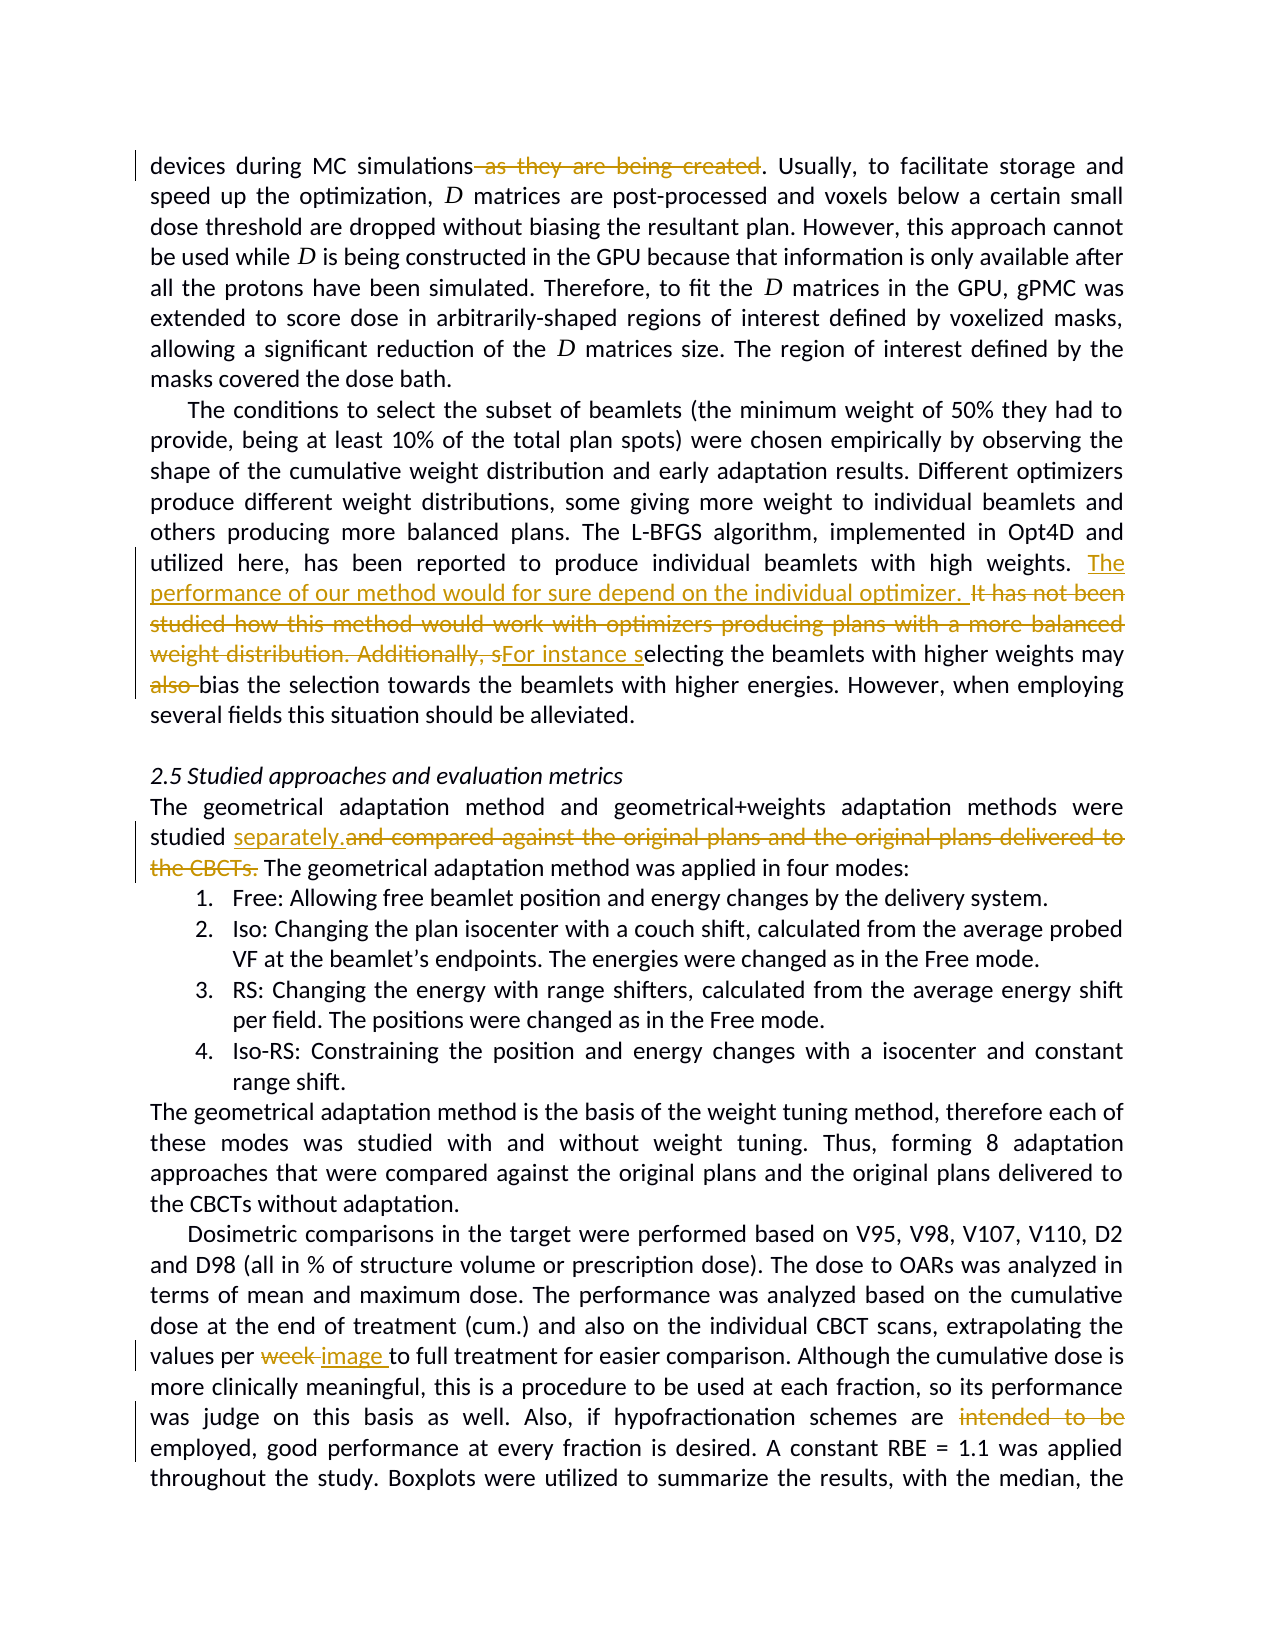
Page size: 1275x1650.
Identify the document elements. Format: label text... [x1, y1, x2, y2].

text The conditions to select the subset of beamlets (the minimum weight of 50% they had to provide, being at least 10% of the total plan spots) were chosen empirically by observing the shape of the cumulative weight distribution and early adaptation results. Different optimizers produce different weight distributions, some giving more weight to individual beamlets and others producing more balanced plans. The L-BFGS algorithm, implemented in Opt4D and utilized here, has been reported to produce individual beamlets with high weights. electing the beamlets with higher weights may bias the selection towards the beamlets with higher energies. However, when employing several fields this situation should be alleviated. [150, 394, 1125, 624]
text The geometrical adaptation method is the basis of the weight tuning method, therefore each of these modes was studied with and without weight tuning. Thus, forming 8 adaptation approaches that were compared against the original plans and the original plans delivered to the CBCTs without adaptation. [150, 1096, 1125, 1218]
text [150, 150, 1125, 394]
list Iso-RS: Constraining the position and energy changes with a isocenter and constant range shift. [195, 1035, 1125, 1096]
text The geometrical adaptation method and geometrical+weights adaptation methods were studied The geometrical adaptation method was applied in four modes: [150, 791, 1125, 882]
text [150, 1218, 1125, 1493]
list Iso: Changing the plan isocenter with a couch shift, calculated from the average probed VF at the beamlet’s endpoints. The energies were changed as in the Free mode. [195, 913, 1125, 974]
text The conditions to select the subset of beamlets (the minimum weight of 50% they had to provide, being at least 10% of the total plan spots) were chosen empirically by observing the shape of the cumulative weight distribution and early adaptation results. Different optimizers produce different weight distributions, some giving more weight to individual beamlets and others producing more balanced plans. The L-BFGS algorithm, implemented in Opt4D and utilized here, has been reported to produce individual beamlets with high weights. electing the beamlets with higher weights may bias the selection towards the beamlets with higher energies. However, when employing several fields this situation should be alleviated. [150, 626, 1125, 730]
list Free: Allowing free beamlet position and energy changes by the delivery system. [195, 882, 1125, 913]
list RS: Changing the energy with range shifters, calculated from the average energy shift per field. The positions were changed as in the Free mode. [195, 974, 1125, 1035]
text 2.5 Studied approaches and evaluation metrics [150, 760, 1125, 791]
